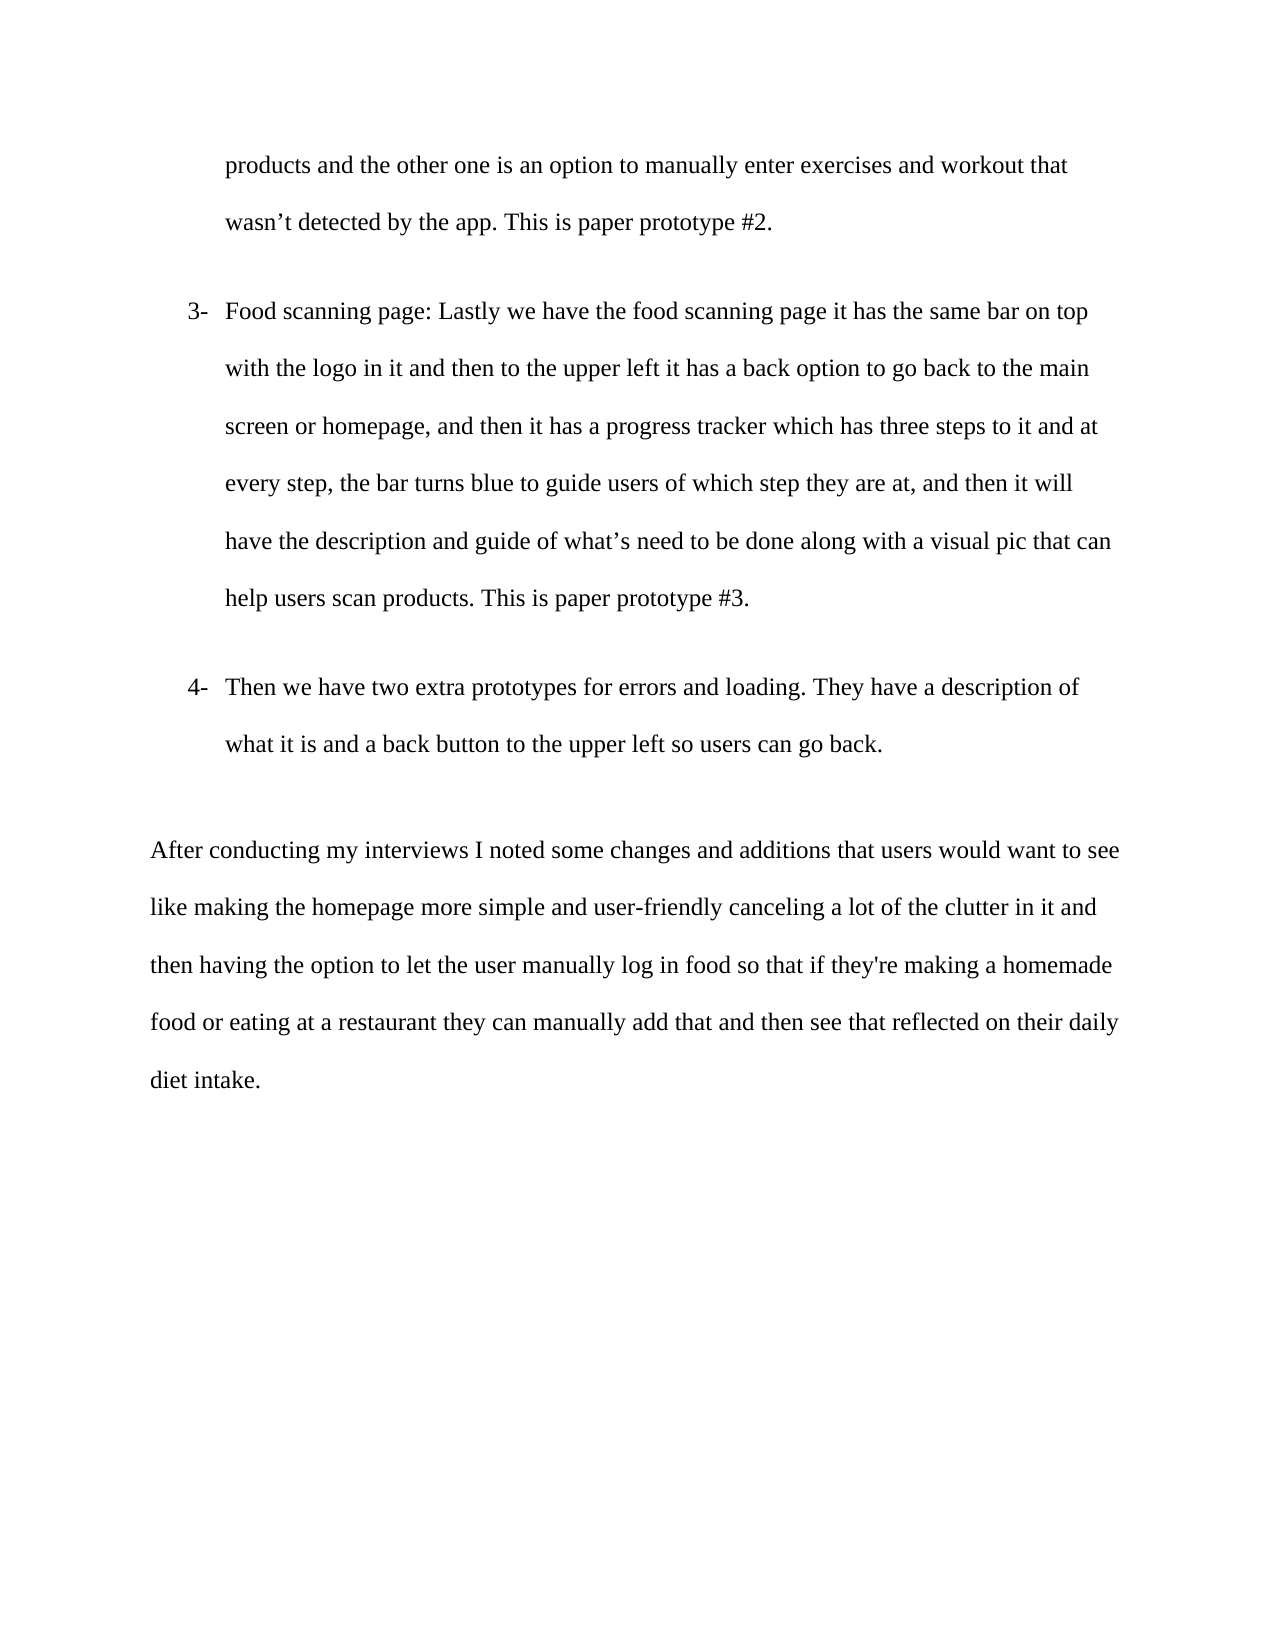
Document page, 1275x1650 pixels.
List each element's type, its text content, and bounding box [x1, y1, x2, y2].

text After conducting my interviews I noted some changes and additions that users would want to see like making the homepage more simple and user-friendly canceling a lot of the clutter in it and then having the option to let the user manually log in food so that if they're making a homemade food or eating at a restaurant they can manually add that and then see that reflected on their daily diet intake. [150, 835, 1125, 1093]
list Food scanning page: Lastly we have the food scanning page it has the same bar on top with the logo in it and then to the upper left it has a back option to go back to the main screen or homepage, and then it has a progress tracker which has three steps to it and at every step, the bar turns blue to guide users of which step they are at, and then it will have the description and guide of what’s need to be done along with a visual pic that can help users scan products. This is paper prototype #3. [187, 296, 1125, 612]
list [187, 150, 1125, 236]
list Then we have two extra prototypes for errors and loading. They have a description of what it is and a back button to the upper left so users can go back. [187, 672, 1125, 758]
